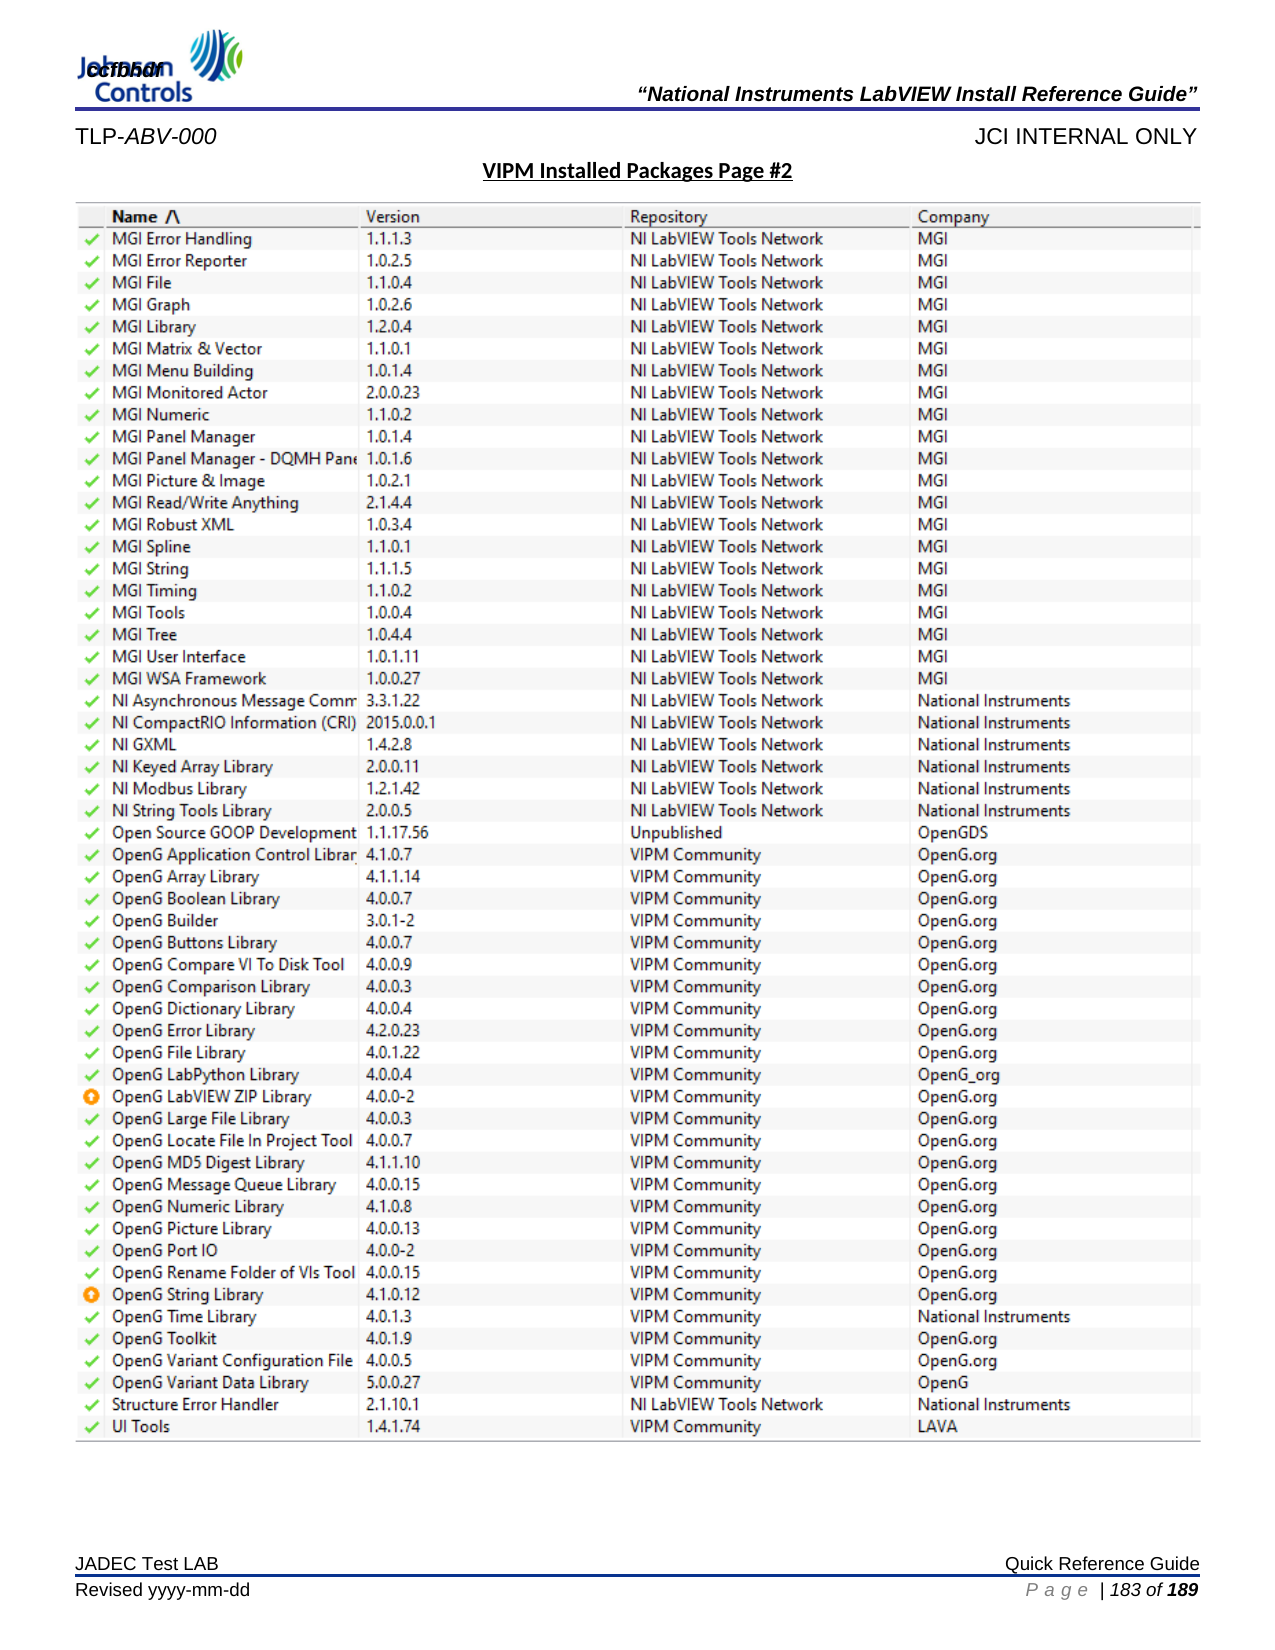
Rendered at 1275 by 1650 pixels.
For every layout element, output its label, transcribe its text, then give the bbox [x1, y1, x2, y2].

text VIPM Installed Packages Page #2 [75, 156, 1200, 184]
picture [76, 26, 246, 105]
picture [75, 202, 1201, 1442]
